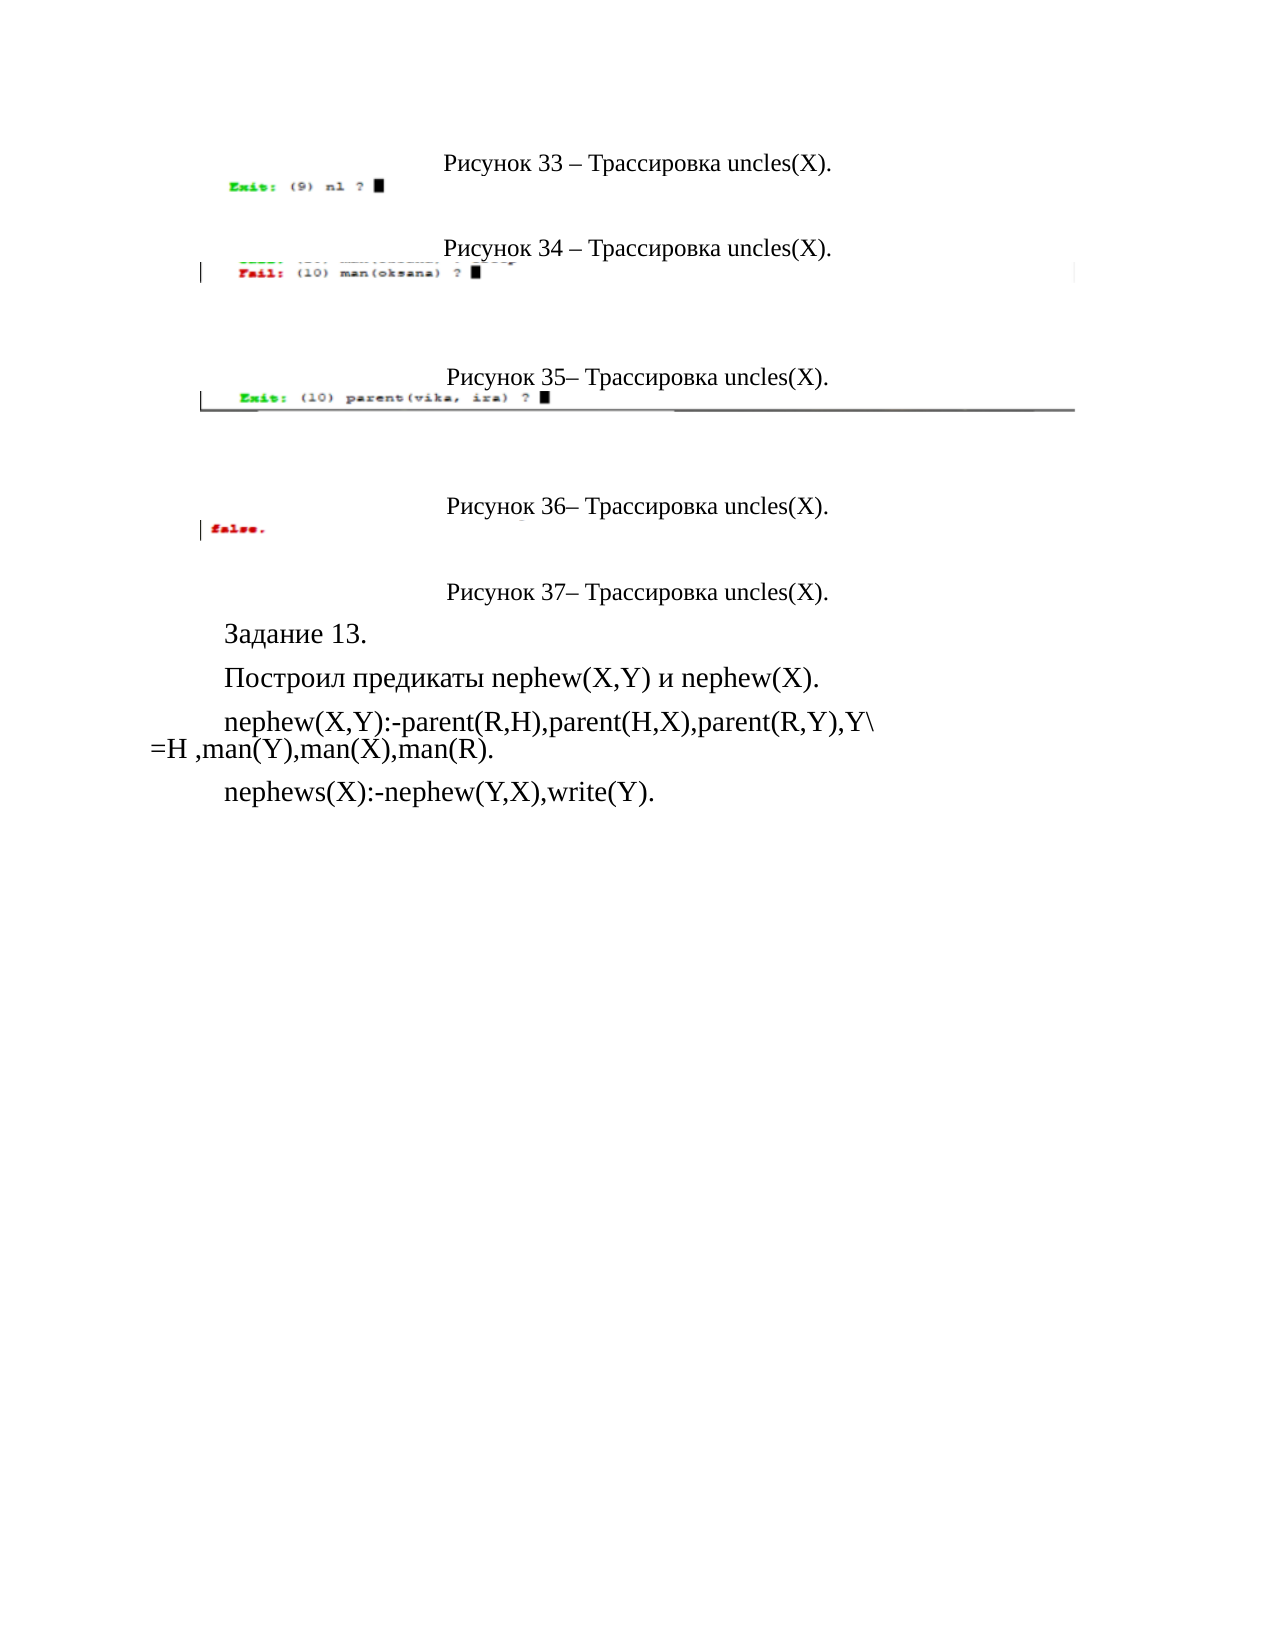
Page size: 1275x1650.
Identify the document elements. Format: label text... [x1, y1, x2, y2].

text nephews(X):-nephew(Y,X),write(Y). [150, 780, 1125, 807]
text Рисунок 36– Трассировка uncles(X). [150, 493, 1125, 520]
text Рисунок 35– Трассировка uncles(X). [150, 364, 1125, 391]
text Рисунок 33 – Трассировка uncles(X). [150, 150, 1125, 177]
text Задание 13. [150, 622, 1125, 649]
text Построил предикаты nephew(X,Y) и nephew(X). [150, 666, 1125, 693]
text nephew(X,Y):-parent(R,H),parent(H,X),parent(R,Y),Y\=H ,man(Y),man(X),man(R). [150, 709, 1125, 763]
text Рисунок 34 – Трассировка uncles(X). [150, 235, 1125, 262]
text Рисунок 37– Трассировка uncles(X). [150, 578, 1125, 606]
